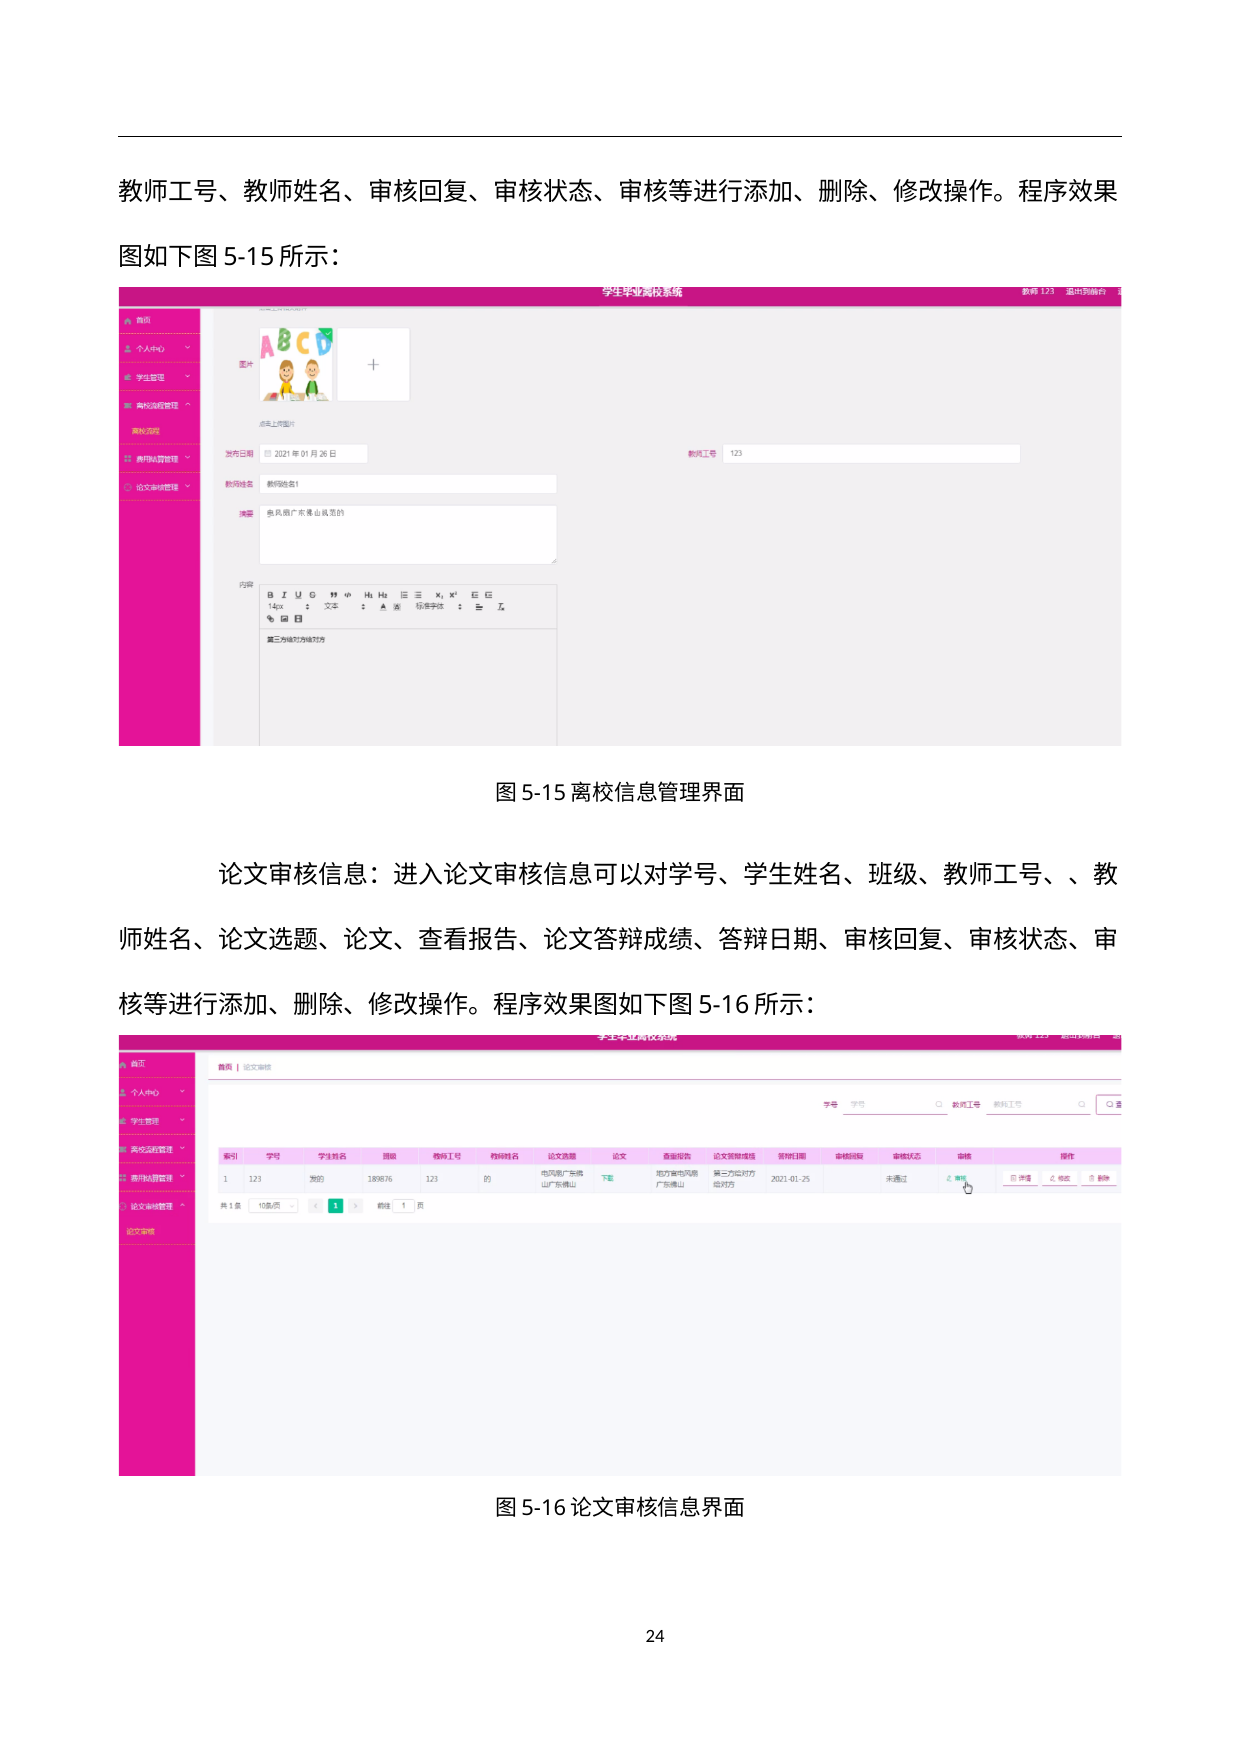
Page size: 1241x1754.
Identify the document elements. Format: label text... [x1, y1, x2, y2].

picture [118, 287, 1122, 746]
text 论文审核信息：进入论文审核信息可以对学号、学生姓名、班级、教师工号、、教师姓名、论文选题、论文、查看报告、论文答辩成绩、答辩日期、审核回复、审核状态、审核等进行添加、删除、修改操作。程序效果图如下图5-16所示： [118, 840, 1122, 1035]
text 图5-15离校信息管理界面 [118, 775, 1122, 807]
text 图5-16论文审核信息界面 [118, 1490, 1122, 1522]
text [118, 157, 1122, 287]
picture [118, 1035, 1122, 1476]
